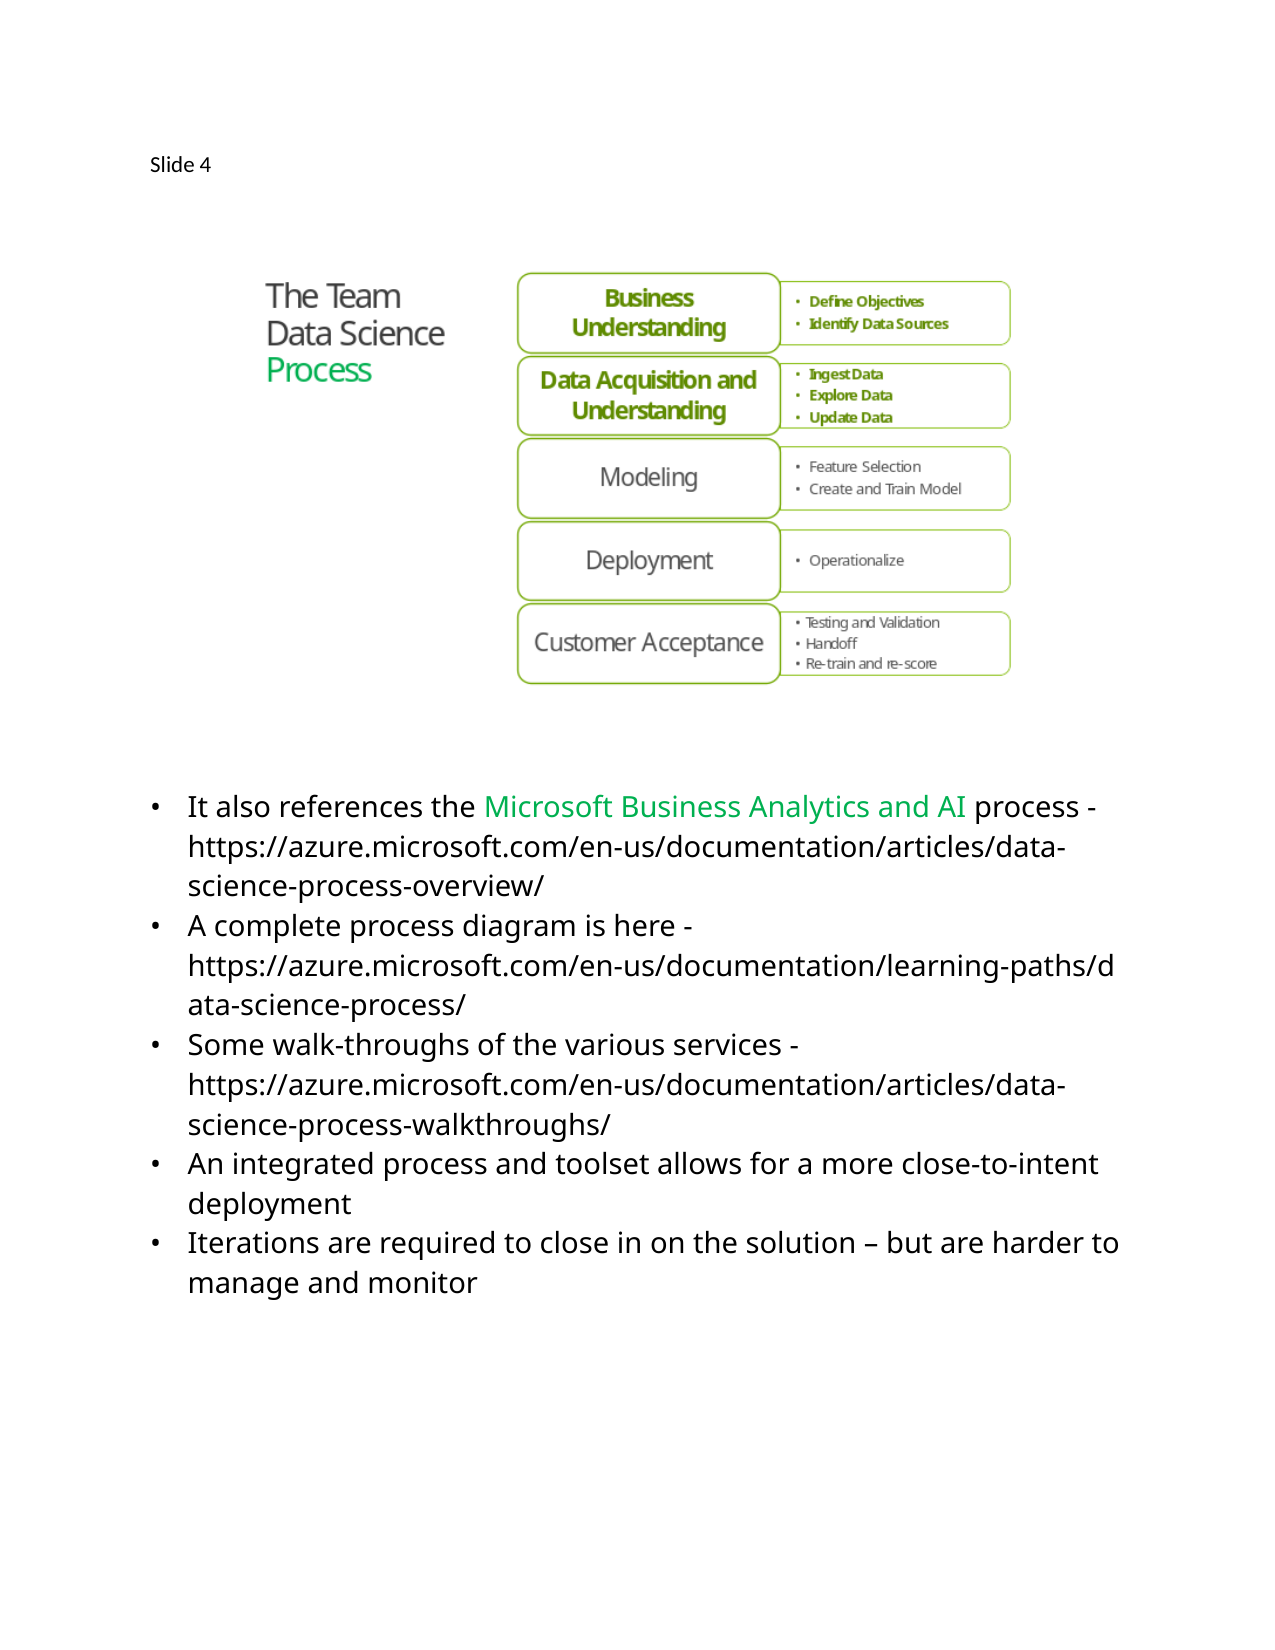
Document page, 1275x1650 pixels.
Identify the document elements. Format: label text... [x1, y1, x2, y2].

list Some walk-throughs of the various services - https://azure.microsoft.com/en-us/documentation/articles/data-science-process-walkthroughs/ [150, 1024, 1125, 1143]
list A complete process diagram is here - https://azure.microsoft.com/en-us/documentation/learning-paths/data-science-process/ [150, 905, 1125, 1024]
text Slide 4 [150, 150, 1125, 178]
list It also references the Microsoft Business Analytics and AI process - https://azure.microsoft.com/en-us/documentation/articles/data-science-process-overview/ [150, 786, 1125, 905]
list An integrated process and toolset allows for a more close-to-intent deployment [150, 1143, 1125, 1223]
list Iterations are required to close in on the solution – but are harder to manage and monitor [150, 1223, 1125, 1302]
